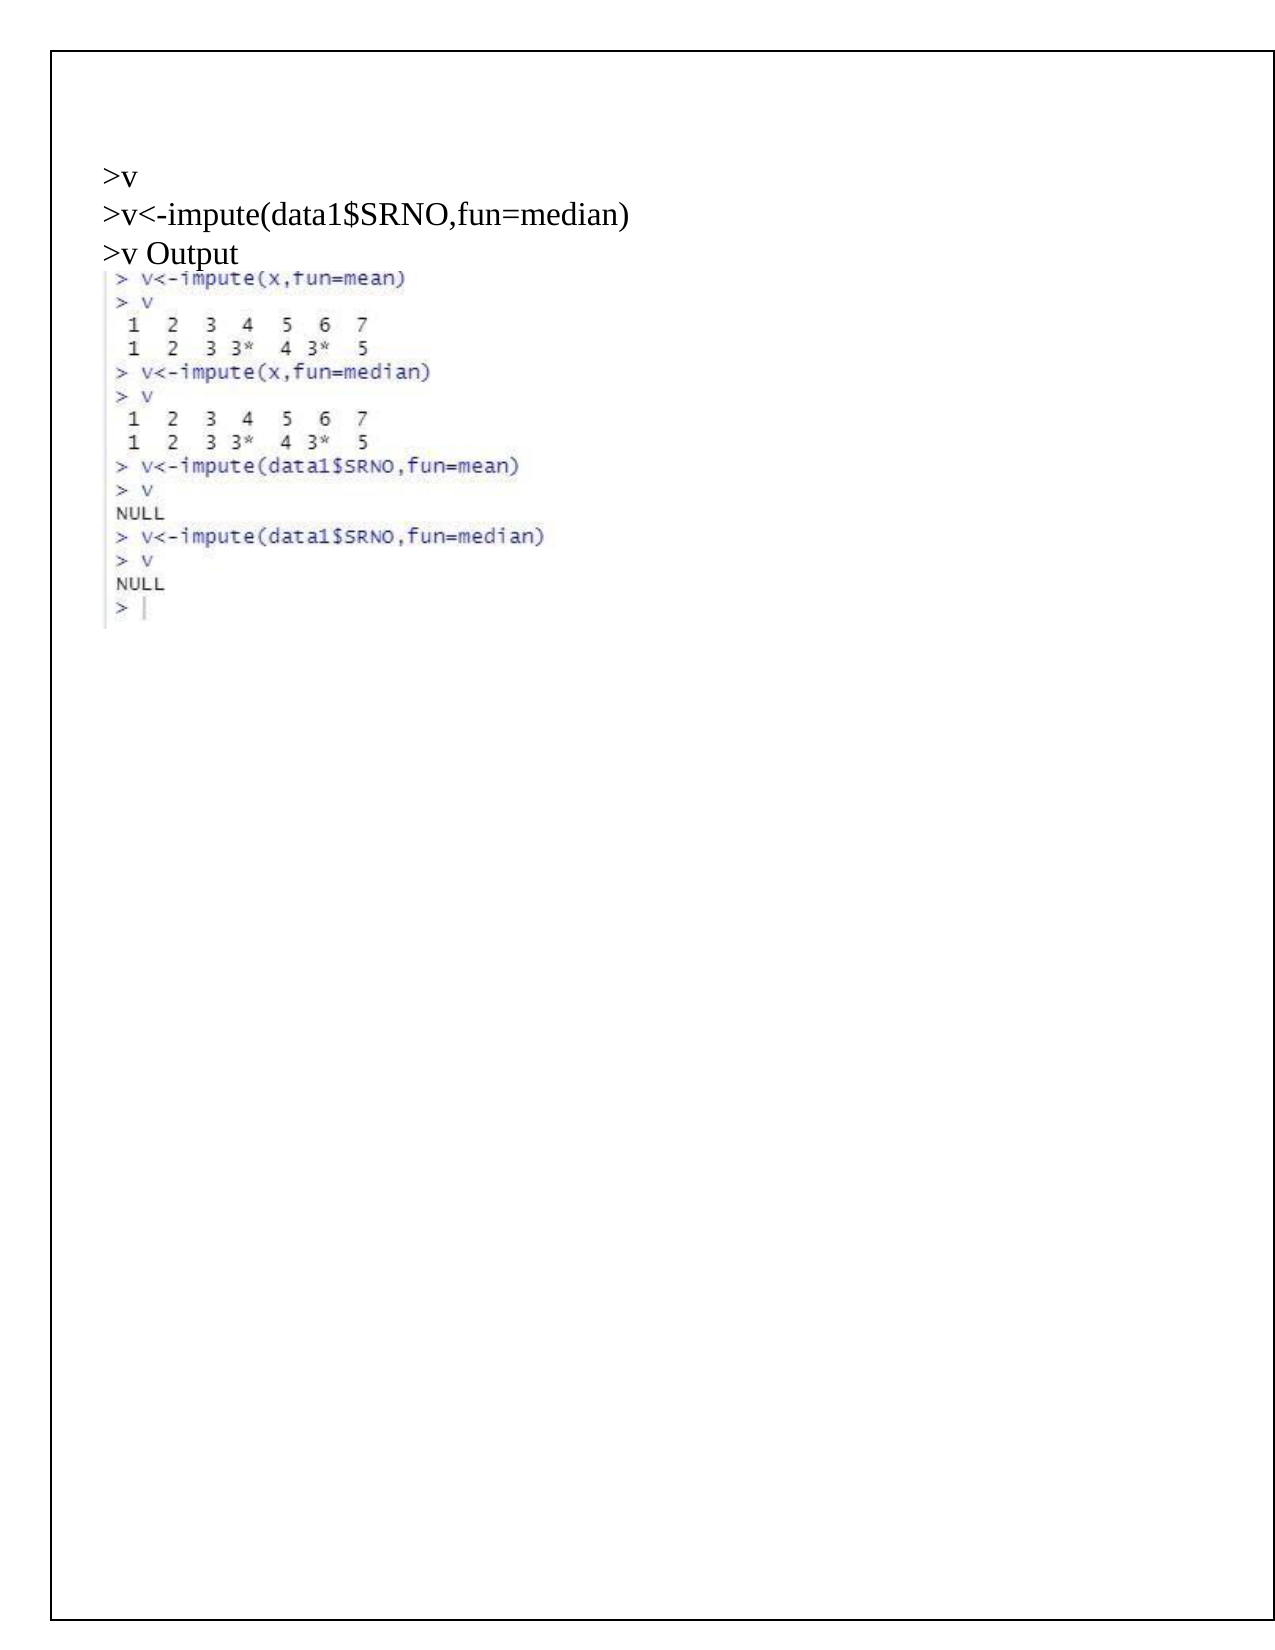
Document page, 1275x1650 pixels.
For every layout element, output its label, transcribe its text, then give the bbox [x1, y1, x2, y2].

text >v Output [102, 233, 1273, 271]
text >v [102, 156, 1273, 194]
text >v<-impute(data1$SRNO,fun=median) [102, 194, 1273, 233]
